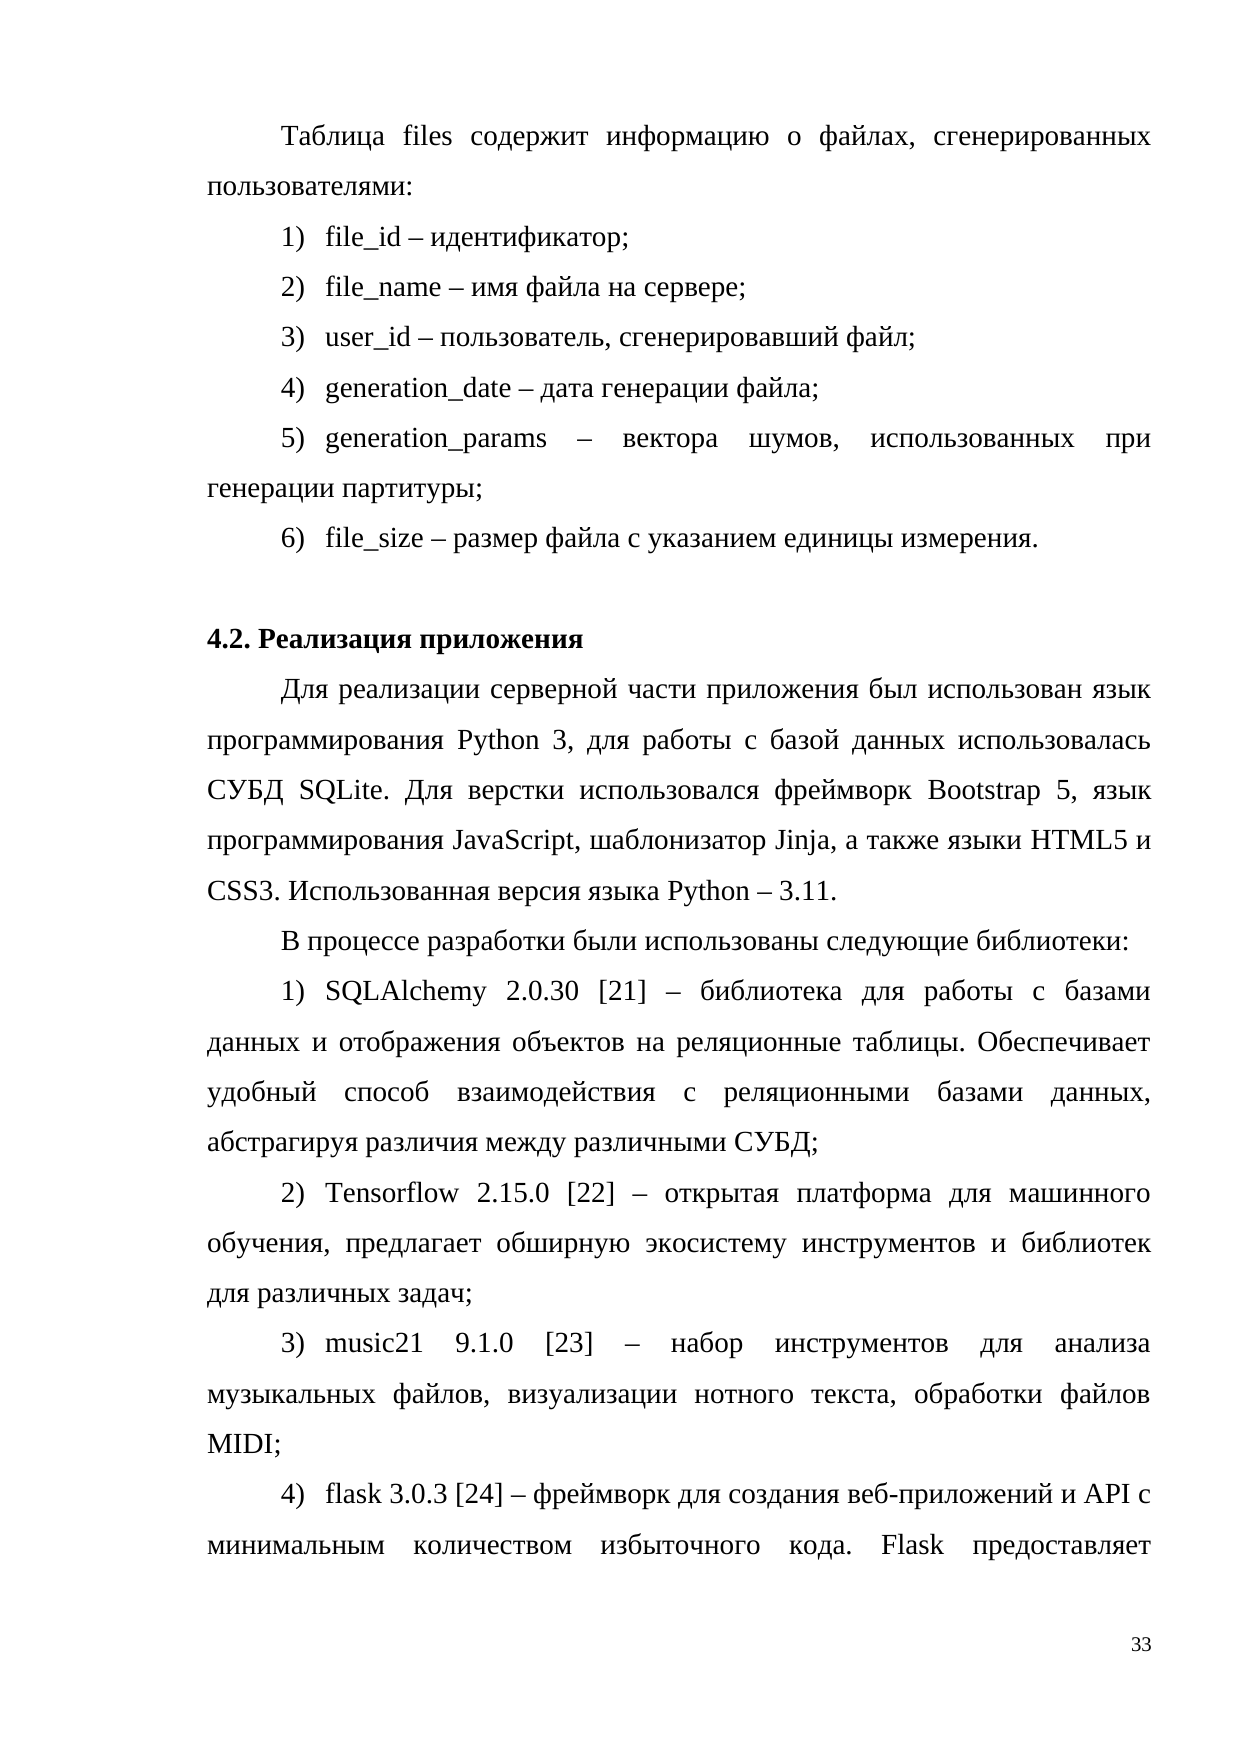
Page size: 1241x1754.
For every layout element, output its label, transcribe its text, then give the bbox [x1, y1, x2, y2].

list file_size – размер файла с указанием единицы измерения. [207, 521, 1152, 554]
text Для реализации серверной части приложения был использован язык программирования Python 3, для работы с базой данных использовалась СУБД SQLite. Для верстки использовался фреймворк Bootstrap 5, язык программирования JavaScript, шаблонизатор Jinja, а также языки HTML5 и CSS3. Использованная версия языка Python – 3.11. [207, 672, 1152, 906]
text В процессе разработки были использованы следующие библиотеки: [207, 923, 1152, 957]
list generation_params – вектора шумов, использованных при генерации партитуры; [207, 420, 1152, 504]
subtitle 4.2. Реализация приложения [207, 621, 1152, 655]
list file_name – имя файла на сервере; [207, 269, 1152, 303]
list music21 9.1.0 [23] – набор инструментов для анализа музыкальных файлов, визуализации нотного текста, обработки файлов MIDI; [207, 1326, 1152, 1460]
list Tensorflow 2.15.0 [22] – открытая платформа для машинного обучения, предлагает обширную экосистему инструментов и библиотек для различных задач; [207, 1175, 1152, 1309]
list user_id – пользователь, сгенерировавший файл; [207, 319, 1152, 353]
list Таблица files содержит информацию о файлах, сгенерированных пользователями: [207, 118, 1152, 202]
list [207, 1477, 1152, 1560]
list file_id – идентификатор; [207, 219, 1152, 252]
list SQLAlchemy 2.0.30 [21] – библиотека для работы с базами данных и отображения объектов на реляционные таблицы. Обеспечивает удобный способ взаимодействия с реляционными базами данных, абстрагируя различия между различными СУБД; [207, 973, 1152, 1158]
list generation_date – дата генерации файла; [207, 370, 1152, 403]
